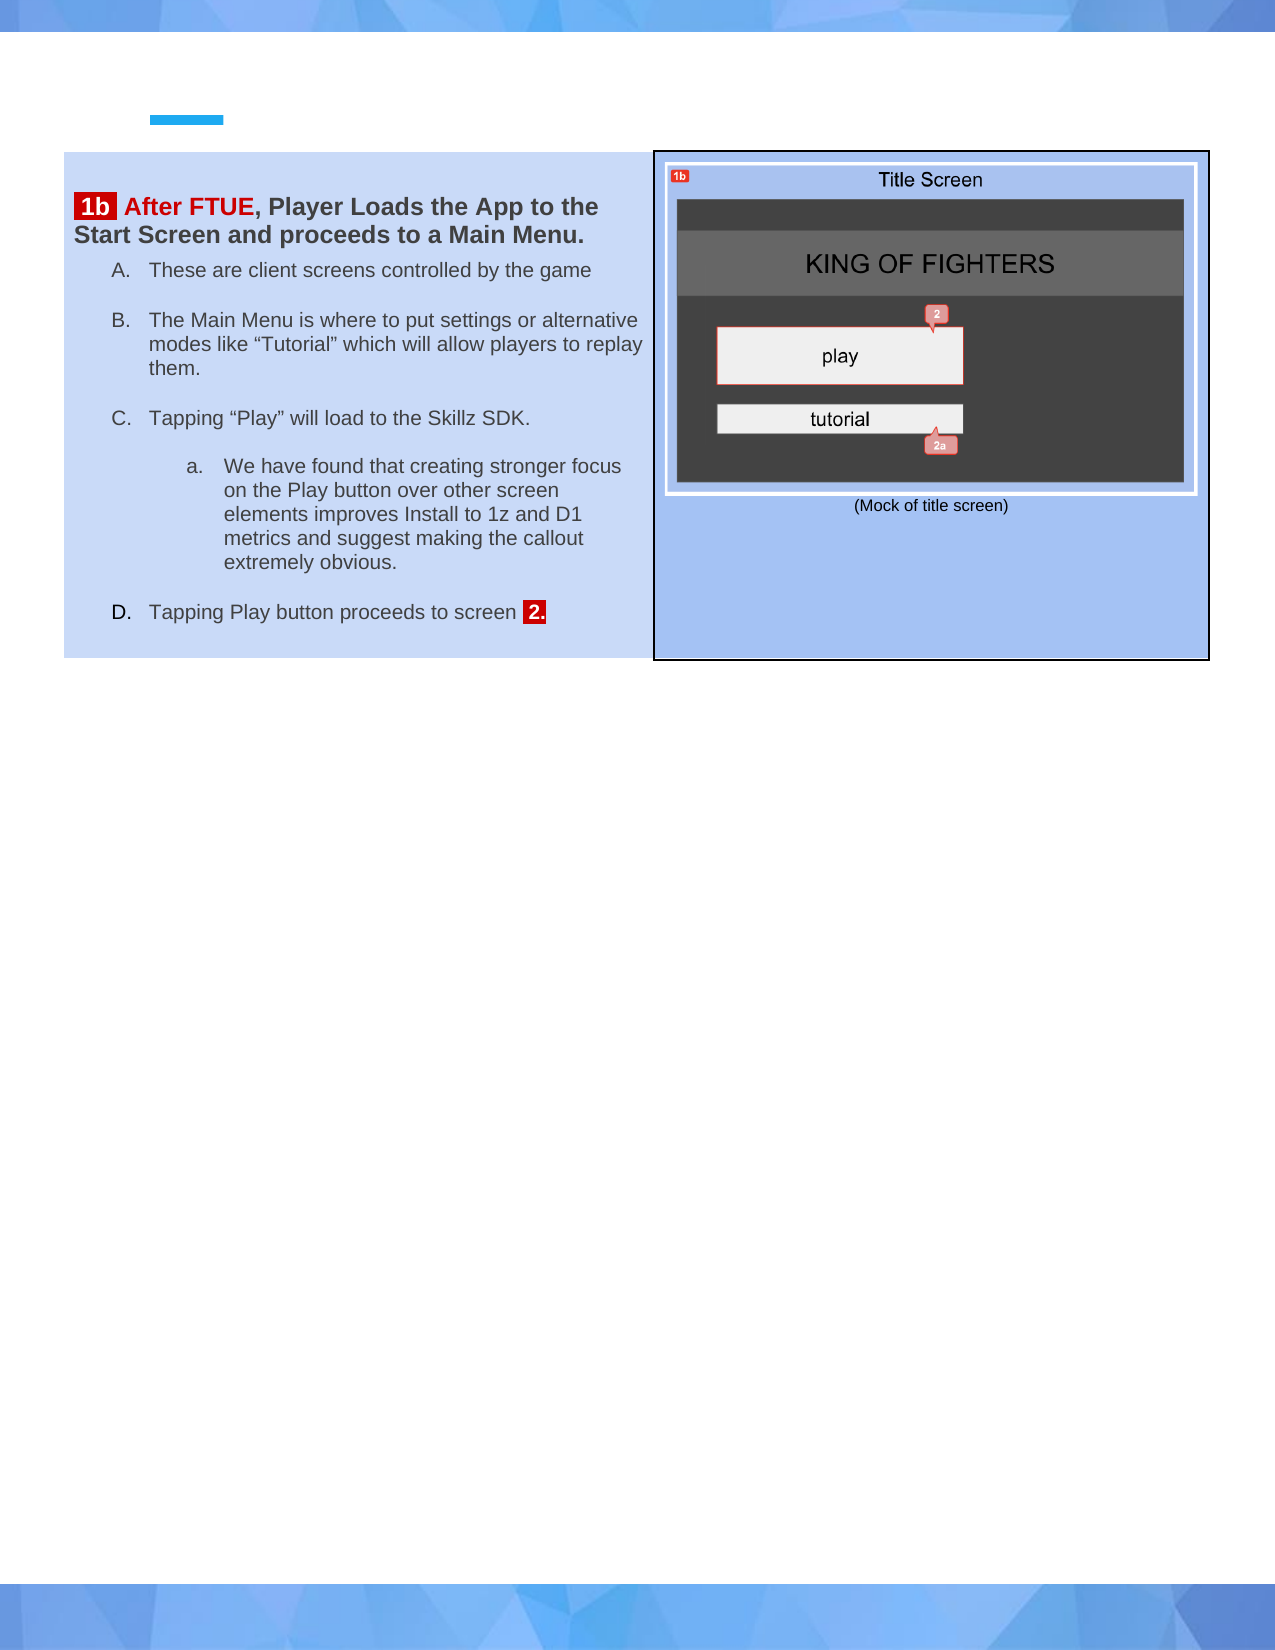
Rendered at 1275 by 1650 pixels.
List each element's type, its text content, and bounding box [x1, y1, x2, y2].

picture [0, 1584, 1275, 1650]
picture [0, 0, 1275, 32]
picture [150, 115, 224, 125]
table_header (Mock of title screen) [655, 152, 1208, 658]
picture [664, 162, 1198, 496]
table_header 1b After FTUE, Player Loads the App to the Start Screen and proceeds to a Main Menu. These are client screens controlled by the game The Main Menu is where to put settings or alternative modes like “Tutorial” which will allow players to replay them. Tapping “Play” will load to the Skillz SDK. We have found that creating stronger focus on the Play button over other screen elements improves Install to 1z and D1 metrics and suggest making the callout extremely obvious. Tapping Play button proceeds to screen 2. [64, 152, 653, 658]
